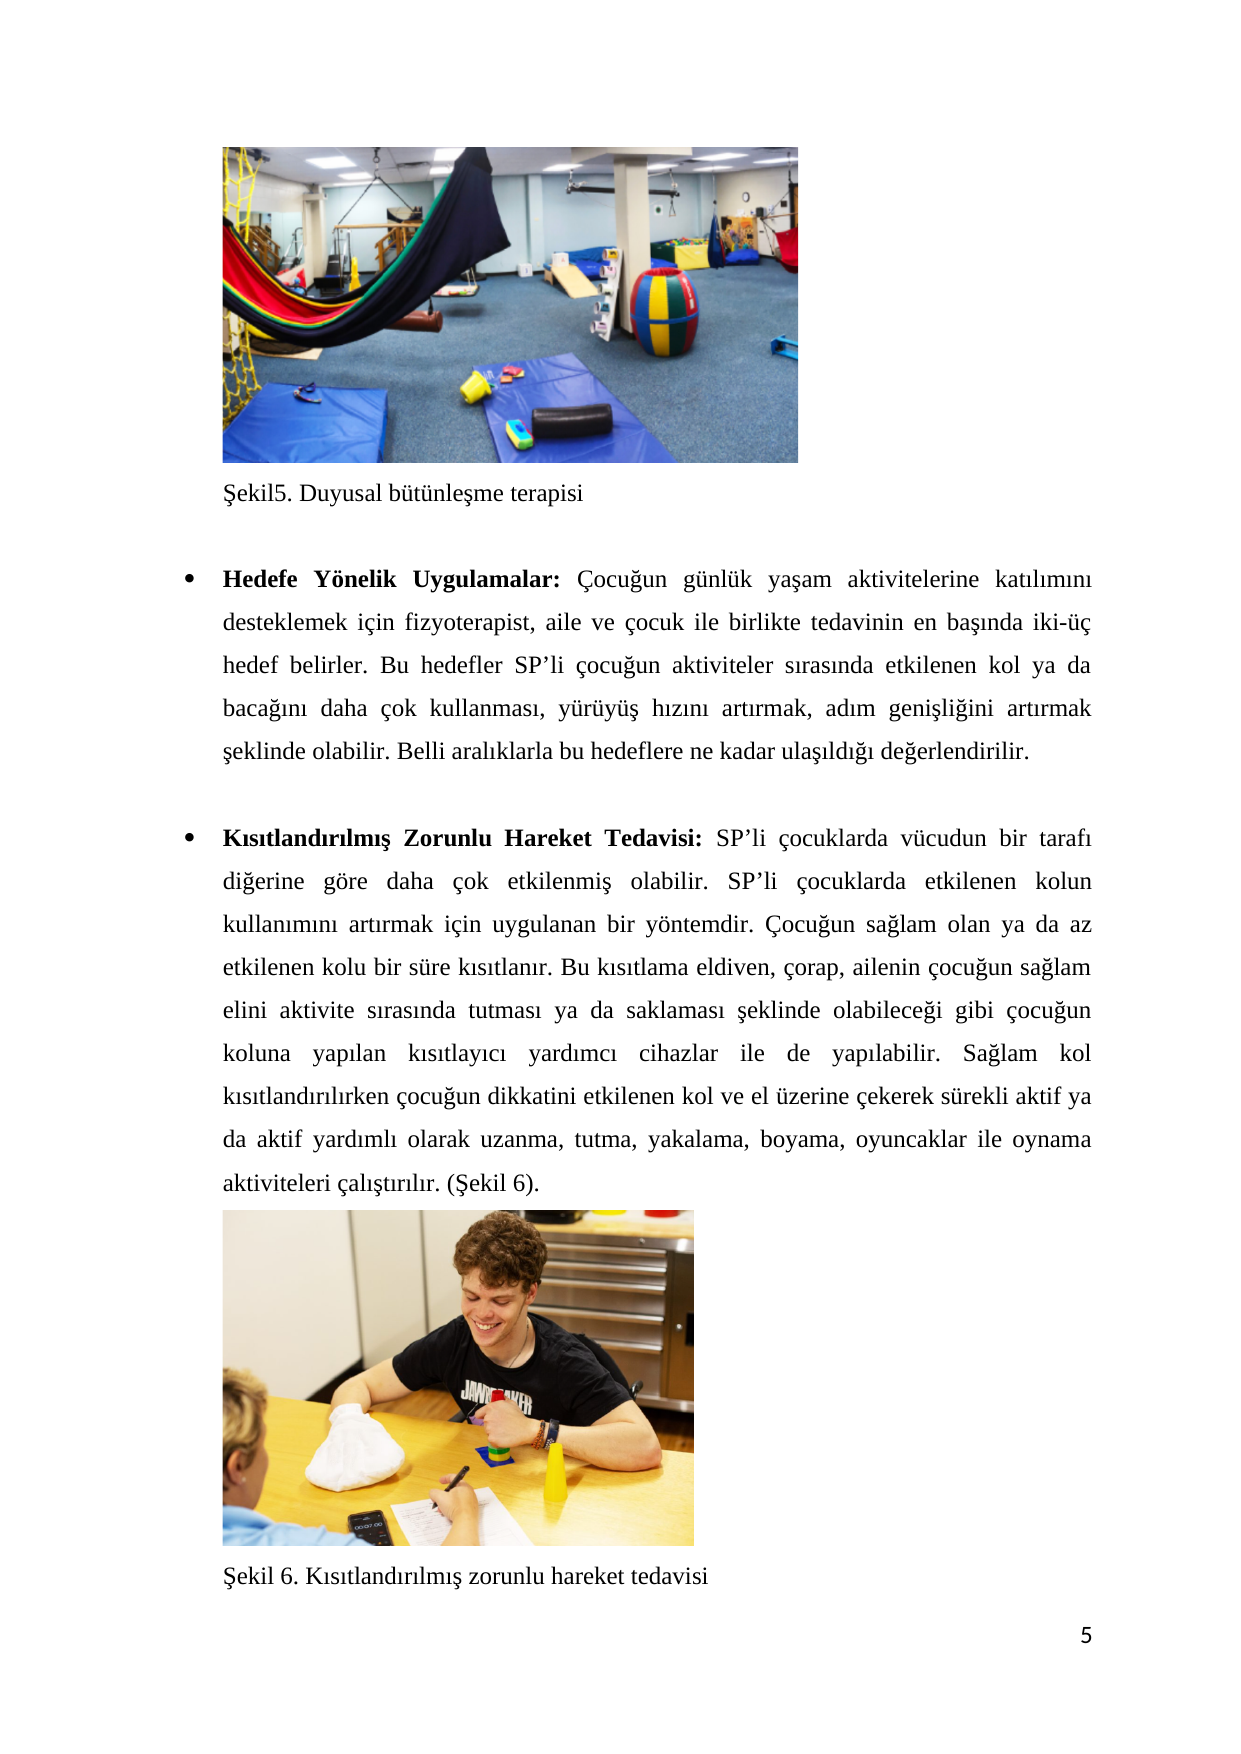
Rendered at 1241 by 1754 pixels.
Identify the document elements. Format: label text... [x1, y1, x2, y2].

list Şekil5. Duyusal bütünleşme terapisi [223, 478, 1093, 506]
list Şekil 6. Kısıtlandırılmış zorunlu hareket tedavisi [223, 1561, 1093, 1590]
list Hedefe Yönelik Uygulamalar: Çocuğun günlük yaşam aktivitelerine katılımını desteklemek için fizyoterapist, aile ve çocuk ile birlikte tedavinin en başında iki-üç hedef belirler. Bu hedefler SP’li çocuğun aktiviteler sırasında etkilenen kol ya da bacağını daha çok kullanması, yürüyüş hızını artırmak, adım genişliğini artırmak şeklinde olabilir. Belli aralıklarla bu hedeflere ne kadar ulaşıldığı değerlendirilir. [185, 564, 1093, 765]
list Kısıtlandırılmış Zorunlu Hareket Tedavisi: SP’li çocuklarda vücudun bir tarafı diğerine göre daha çok etkilenmiş olabilir. SP’li çocuklarda etkilenen kolun kullanımını artırmak için uygulanan bir yöntemdir. Çocuğun sağlam olan ya da az etkilenen kolu bir süre kısıtlanır. Bu kısıtlama eldiven, çorap, ailenin çocuğun sağlam elini aktivite sırasında tutması ya da saklaması şeklinde olabileceği gibi çocuğun koluna yapılan kısıtlayıcı yardımcı cihazlar ile de yapılabilir. Sağlam kol kısıtlandırılırken çocuğun dikkatini etkilenen kol ve el üzerine çekerek sürekli aktif ya da aktif yardımlı olarak uzanma, tutma, yakalama, boyama, oyuncaklar ile oynama aktiviteleri çalıştırılır. (Şekil 6). [185, 823, 1093, 1196]
picture [222, 147, 799, 463]
picture [222, 1210, 694, 1546]
